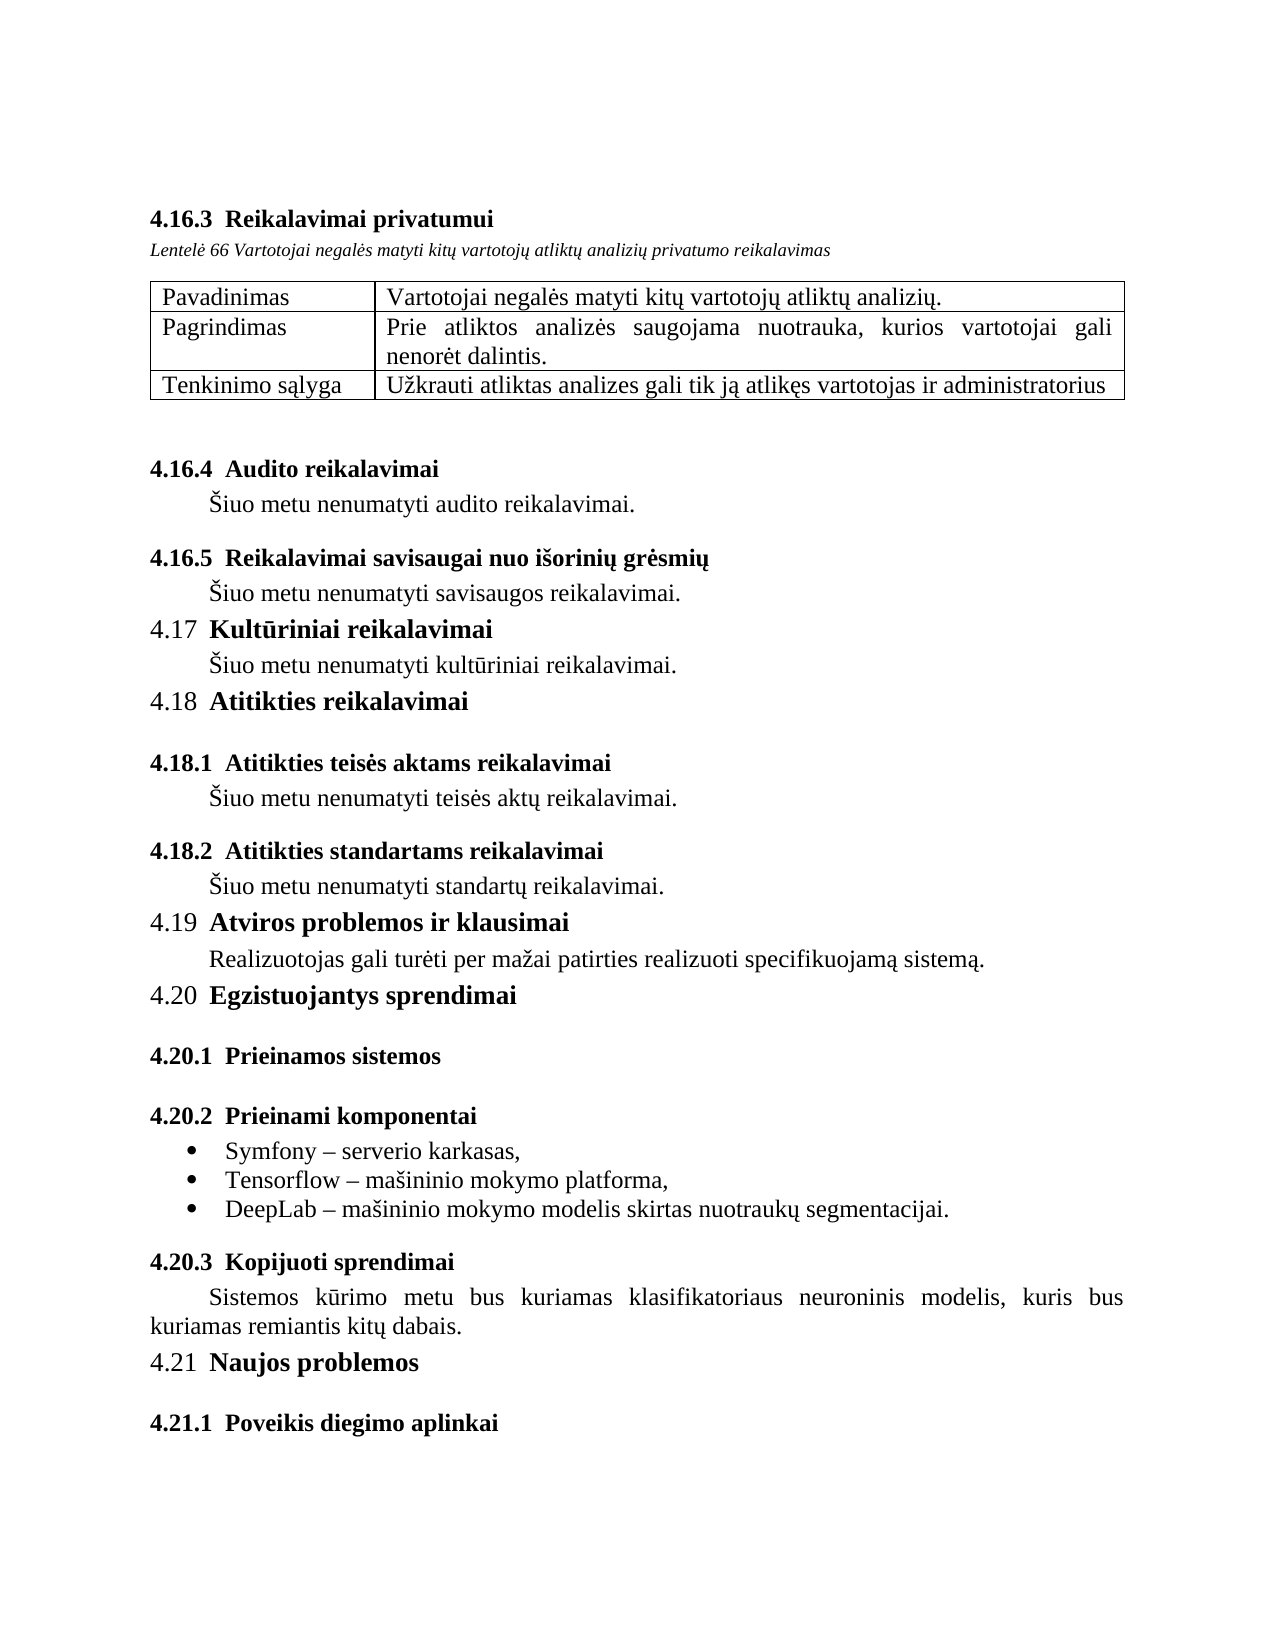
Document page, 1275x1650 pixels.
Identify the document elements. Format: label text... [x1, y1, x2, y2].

list DeepLab – mašininio mokymo modelis skirtas nuotraukų segmentacijai. [187, 1194, 1125, 1222]
subtitle Audito reikalavimai [150, 454, 1125, 483]
subtitle Atitikties reikalavimai [150, 685, 1125, 716]
subtitle Kopijuoti sprendimai [150, 1247, 1125, 1276]
table_cell Užkrauti atliktas analizes gali tik ją atlikęs vartotojas ir administratorius [376, 371, 1124, 399]
list Symfony – serverio karkasas, [187, 1136, 1125, 1165]
text Sistemos kūrimo metu bus kuriamas klasifikatoriaus neuroninis modelis, kuris bus kuriamas remiantis kitų dabais. [150, 1282, 1125, 1340]
text Šiuo metu nenumatyti teisės aktų reikalavimai. [150, 783, 1125, 811]
subtitle Prieinami komponentai [150, 1101, 1125, 1130]
table_header Vartotojai negalės matyti kitų vartotojų atliktų analizių. [376, 282, 1124, 311]
table_cell Pagrindimas [151, 312, 374, 369]
text Šiuo metu nenumatyti savisaugos reikalavimai. [150, 578, 1125, 607]
subtitle Reikalavimai savisaugai nuo išorinių grėsmių [150, 543, 1125, 572]
list Tensorflow – mašininio mokymo platforma, [187, 1165, 1125, 1194]
text Realizuotojas gali turėti per mažai patirties realizuoti specifikuojamą sistemą. [150, 944, 1125, 972]
text Šiuo metu nenumatyti standartų reikalavimai. [150, 871, 1125, 900]
subtitle Atviros problemos ir klausimai [150, 906, 1125, 937]
subtitle Naujos problemos [150, 1346, 1125, 1377]
subtitle Atitikties teisės aktams reikalavimai [150, 748, 1125, 776]
table_cell Tenkinimo sąlyga [151, 371, 374, 399]
subtitle Kultūriniai reikalavimai [150, 613, 1125, 644]
subtitle Atitikties standartams reikalavimai [150, 836, 1125, 865]
text Šiuo metu nenumatyti kultūriniai reikalavimai. [150, 650, 1125, 679]
subtitle Reikalavimai privatumui [150, 204, 1125, 232]
text Šiuo metu nenumatyti audito reikalavimai. [150, 489, 1125, 518]
text Lentelė 66 Vartotojai negalės matyti kitų vartotojų atliktų analizių privatumo reikalavimas [150, 239, 1125, 260]
table_header Pavadinimas [151, 282, 374, 311]
subtitle Poveikis diegimo aplinkai [150, 1408, 1125, 1437]
table_cell Prie atliktos analizės saugojama nuotrauka, kurios vartotojai gali nenorėt dalintis. [376, 312, 1124, 369]
subtitle Prieinamos sistemos [150, 1041, 1125, 1070]
subtitle Egzistuojantys sprendimai [150, 979, 1125, 1010]
